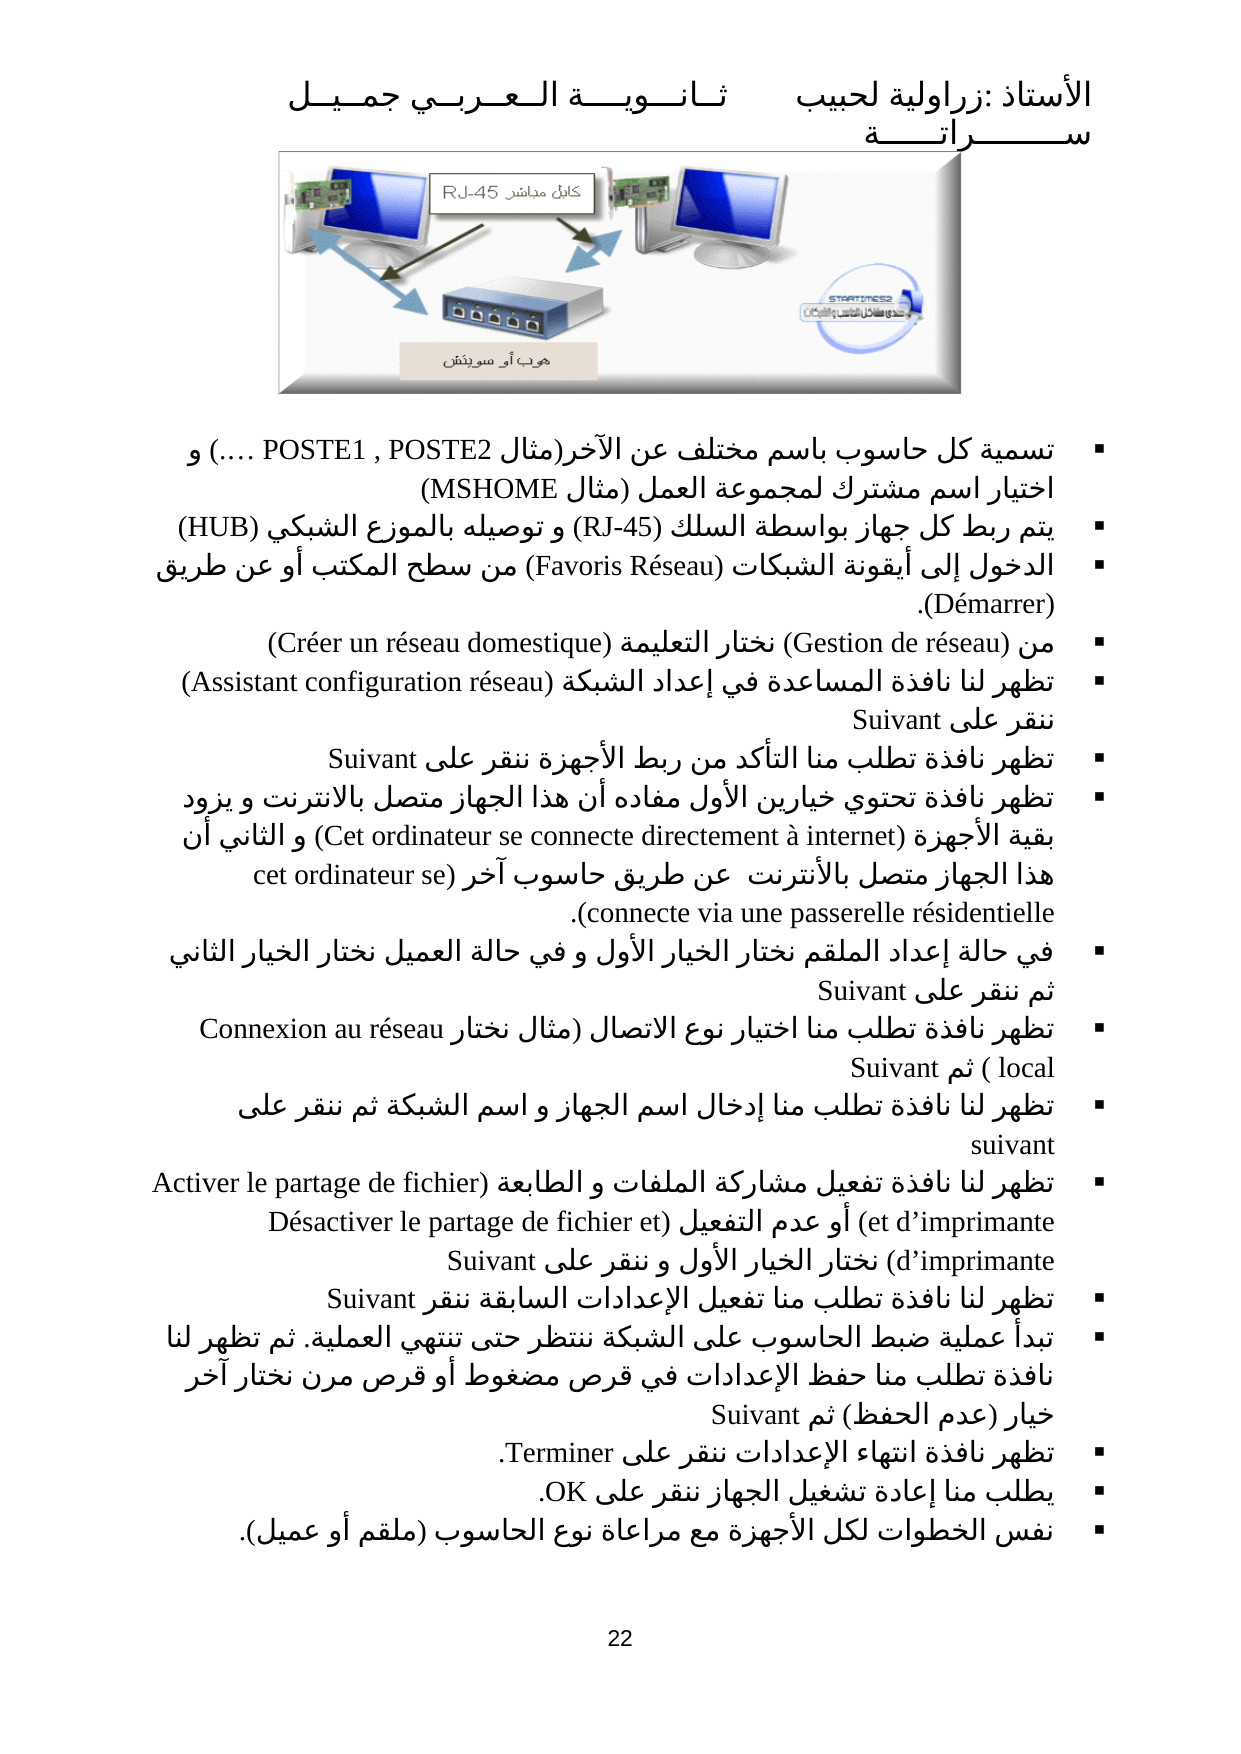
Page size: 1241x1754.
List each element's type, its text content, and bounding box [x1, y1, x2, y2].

list تظهر لنا نافذة تفعيل مشاركة الملفات و الطابعة (Activer le partage de fichier et d’imprimante) أو عدم التفعيل (Désactiver le partage de fichier et d’imprimante) نختار الخيار الأول و ننقر على Suivant [148, 1166, 1093, 1276]
list تظهر نافذة تحتوي خيارين الأول مفاده أن هذا الجهاز متصل بالانترنت و يزود بقية الأجهزة (Cet ordinateur se connecte directement à internet) و الثاني أن هذا الجهاز متصل بالأنترنت عن طريق حاسوب آخر (cet ordinateur se connecte via une passerelle résidentielle). [148, 780, 1093, 929]
list يتم ربط كل جهاز بواسطة السلك (RJ-45) و توصيله بالموزع الشبكي (HUB) [148, 509, 1093, 543]
list تظهر لنا نافذة المساعدة في إعداد الشبكة (Assistant configuration réseau) ننقر على Suivant [148, 664, 1093, 736]
list تبدأ عملية ضبط الحاسوب على الشبكة ننتظر حتى تنتهي العملية. ثم تظهر لنا نافذة تطلب منا حفظ الإعدادات في قرص مضغوط أو قرص مرن نختار آخر خيار (عدم الحفظ) ثم Suivant [148, 1320, 1093, 1431]
list في حالة إعداد الملقم نختار الخيار الأول و في حالة العميل نختار الخيار الثاني ثم ننقر على Suivant [148, 934, 1093, 1006]
list الدخول إلى أيقونة الشبكات (Favoris Réseau) من سطح المكتب أو عن طريق (Démarrer). [148, 548, 1093, 620]
list تسمية كل حاسوب باسم مختلف عن الآخر(مثال POSTE1 , POSTE2 ….) و اختيار اسم مشترك لمجموعة العمل (مثال MSHOME) [148, 432, 1093, 504]
list يطلب منا إعادة تشغيل الجهاز ننقر على OK. [148, 1474, 1093, 1508]
picture [278, 151, 962, 394]
list تظهر لنا نافذة تطلب منا تفعيل الإعدادات السابقة ننقر Suivant [148, 1281, 1093, 1315]
list تظهر نافذة انتهاء الإعدادات ننقر على Terminer. [148, 1436, 1093, 1469]
list تظهر نافذة تطلب منا اختيار نوع الاتصال (مثال نختار Connexion au réseau local ) ثم Suivant [148, 1011, 1093, 1083]
list تظهر نافذة تطلب منا التأكد من ربط الأجهزة ننقر على Suivant [148, 741, 1093, 775]
list تظهر لنا نافذة تطلب منا إدخال اسم الجهاز و اسم الشبكة ثم ننقر على suivant [148, 1088, 1093, 1161]
list من (Gestion de réseau) نختار التعليمة (Créer un réseau domestique) [148, 625, 1093, 659]
list نفس الخطوات لكل الأجهزة مع مراعاة نوع الحاسوب (ملقم أو عميل). [148, 1513, 1093, 1547]
